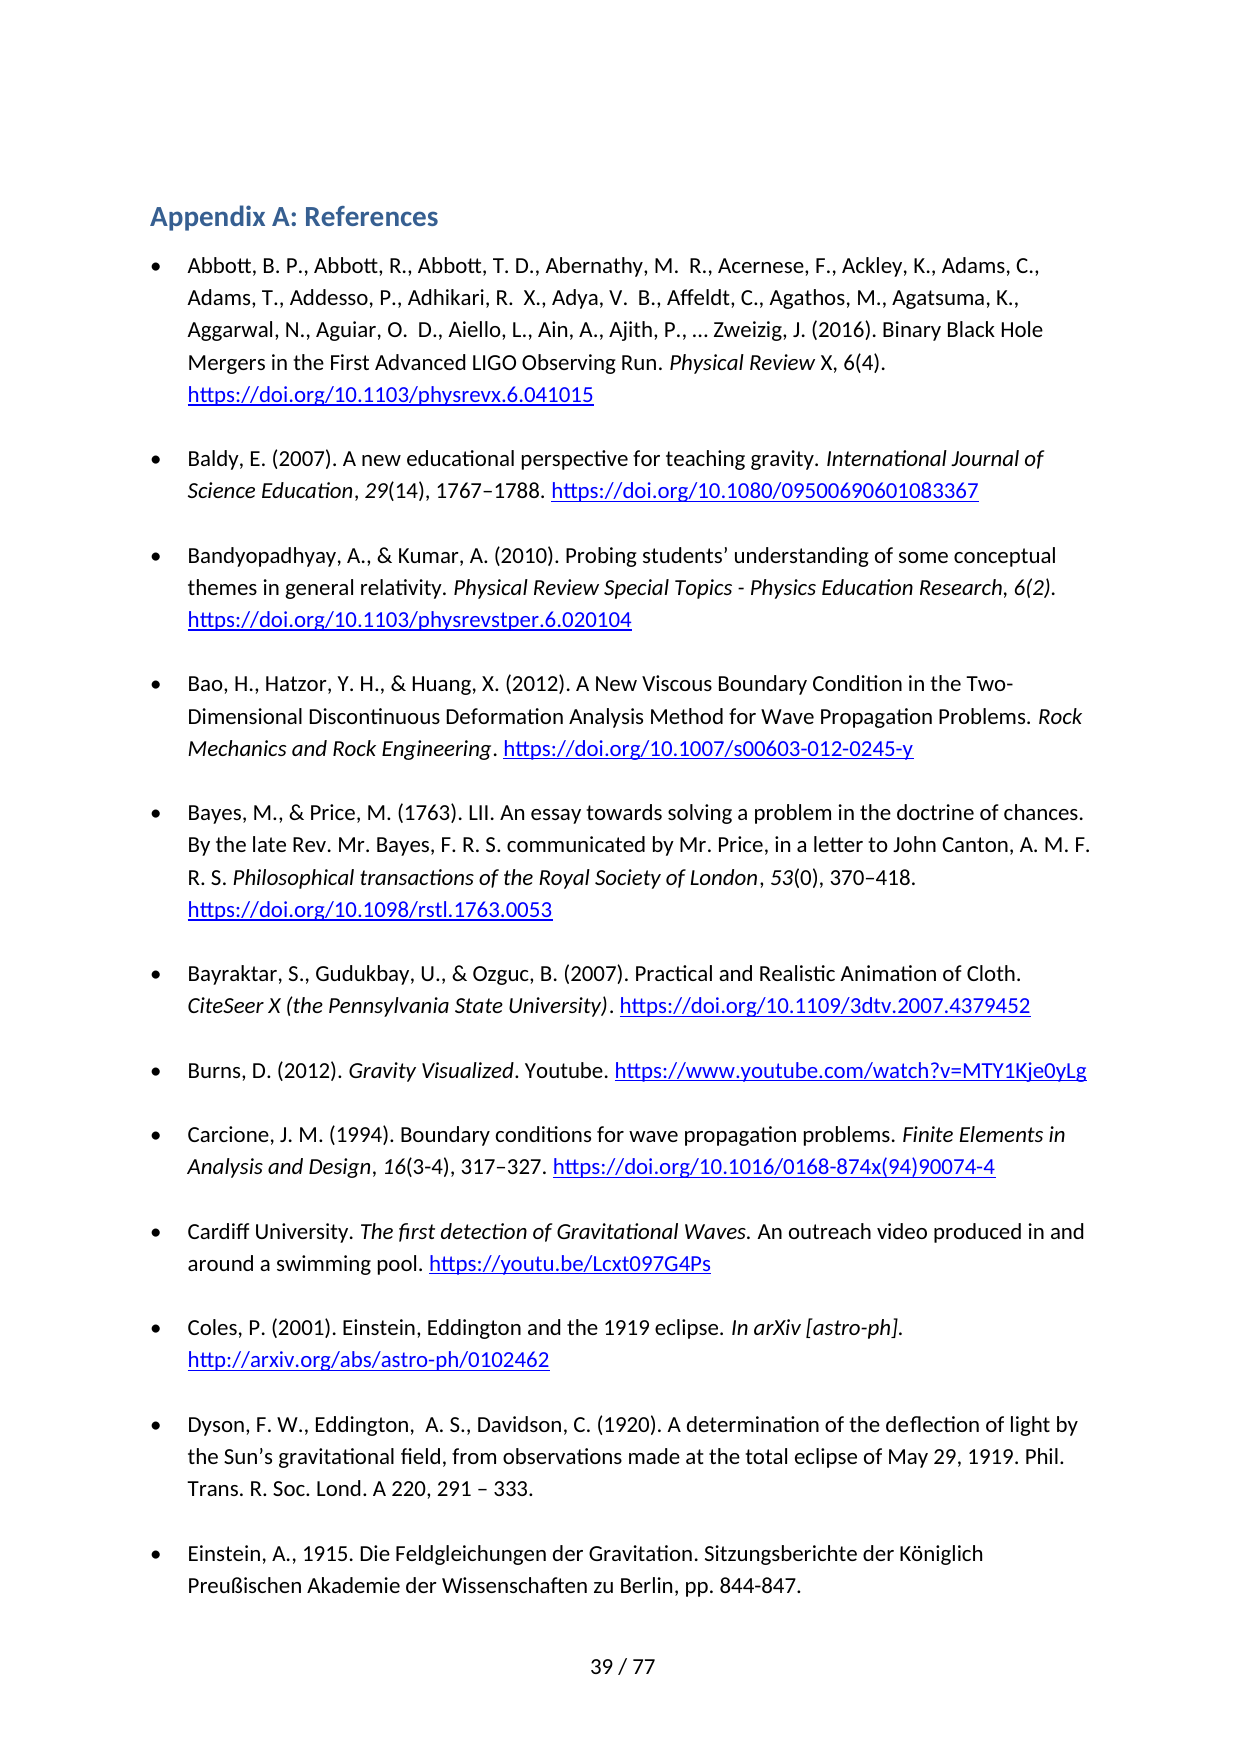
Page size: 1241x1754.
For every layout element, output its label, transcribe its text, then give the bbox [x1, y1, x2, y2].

list ‌Baldy, E. (2007). A new educational perspective for teaching gravity. International Journal of Science Education, 29(14), 1767–1788. https://doi.org/10.1080/09500690601083367 [150, 444, 1092, 504]
list Einstein, A., 1915. Die Feldgleichungen der Gravitation. Sitzungsberichte der Königlich Preußischen Akademie der Wissenschaften zu Berlin, pp. 844-847. [150, 1539, 1092, 1599]
list Bayraktar, S., Gudukbay, U., & Ozguc, B. (2007). Practical and Realistic Animation of Cloth. CiteSeer X (the Pennsylvania State University). https://doi.org/10.1109/3dtv.2007.4379452 [150, 959, 1092, 1019]
list Burns, D. (2012). Gravity Visualized. Youtube. https://www.youtube.com/watch?v=MTY1Kje0yLg [150, 1056, 1092, 1084]
list Cardiff University. The first detection of Gravitational Waves. An outreach video produced in and around a swimming pool. https://youtu.be/Lcxt097G4Ps [150, 1217, 1092, 1277]
list Bayes, M., & Price, M. (1763). LII. An essay towards solving a problem in the doctrine of chances. By the late Rev. Mr. Bayes, F. R. S. communicated by Mr. Price, in a letter to John Canton, A. M. F. R. S. Philosophical transactions of the Royal Society of London, 53(0), 370–418. https://doi.org/10.1098/rstl.1763.0053 [150, 798, 1092, 923]
list Carcione, J. M. (1994). Boundary conditions for wave propagation problems. Finite Elements in Analysis and Design, 16(3-4), 317–327. https://doi.org/10.1016/0168-874x(94)90074-4 [150, 1120, 1092, 1180]
list Bao, H., Hatzor, Y. H., & Huang, X. (2012). A New Viscous Boundary Condition in the Two-Dimensional Discontinuous Deformation Analysis Method for Wave Propagation Problems. Rock Mechanics and Rock Engineering. https://doi.org/10.1007/s00603-012-0245-y [150, 669, 1092, 762]
list Dyson, F. W., Eddington, A. S., Davidson, C. (1920). A determination of the deﬂection of light by the Sun’s gravitational ﬁeld, from observations made at the total eclipse of May 29, 1919. Phil. Trans. R. Soc. Lond. A 220, 291 – 333. [150, 1410, 1092, 1502]
subtitle Appendix A: References [150, 198, 1092, 233]
list Bandyopadhyay, A., & Kumar, A. (2010). Probing students’ understanding of some conceptual themes in general relativity. Physical Review Special Topics - Physics Education Research, 6(2). https://doi.org/10.1103/physrevstper.6.020104 [150, 541, 1092, 633]
list Coles, P. (2001). Einstein, Eddington and the 1919 eclipse. In arXiv [astro-ph]. http://arxiv.org/abs/astro-ph/0102462 [150, 1313, 1092, 1373]
list Abbott, B. P., Abbott, R., Abbott, T. D., Abernathy, M. R., Acernese, F., Ackley, K., Adams, C., Adams, T., Addesso, P., Adhikari, R. X., Adya, V. B., Affeldt, C., Agathos, M., Agatsuma, K., Aggarwal, N., Aguiar, O. D., Aiello, L., Ain, A., Ajith, P., … Zweizig, J. (2016). Binary Black Hole Mergers in the First Advanced LIGO Observing Run. Physical Review X, 6(4). https://doi.org/10.1103/physrevx.6.041015 [150, 251, 1092, 408]
